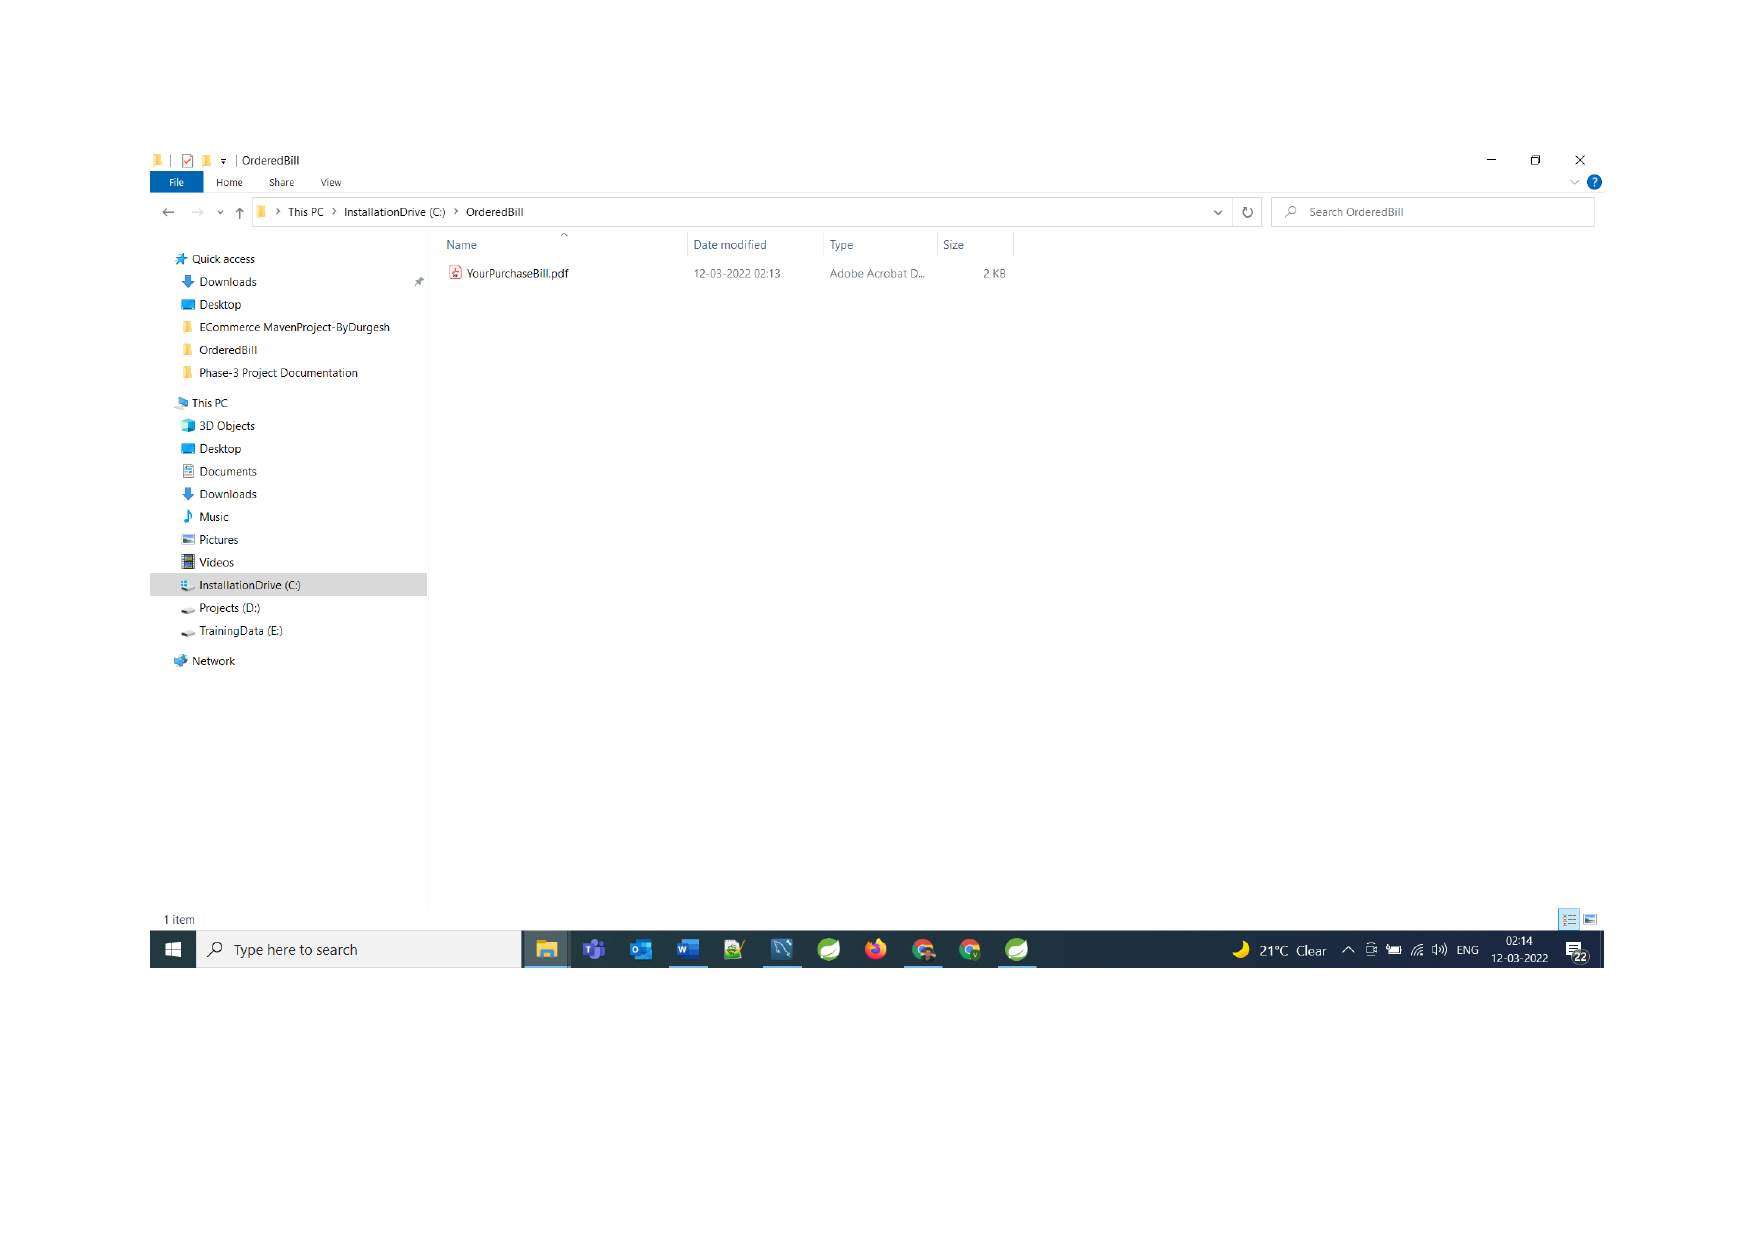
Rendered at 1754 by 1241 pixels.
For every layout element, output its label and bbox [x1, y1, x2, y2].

picture [150, 150, 1604, 968]
